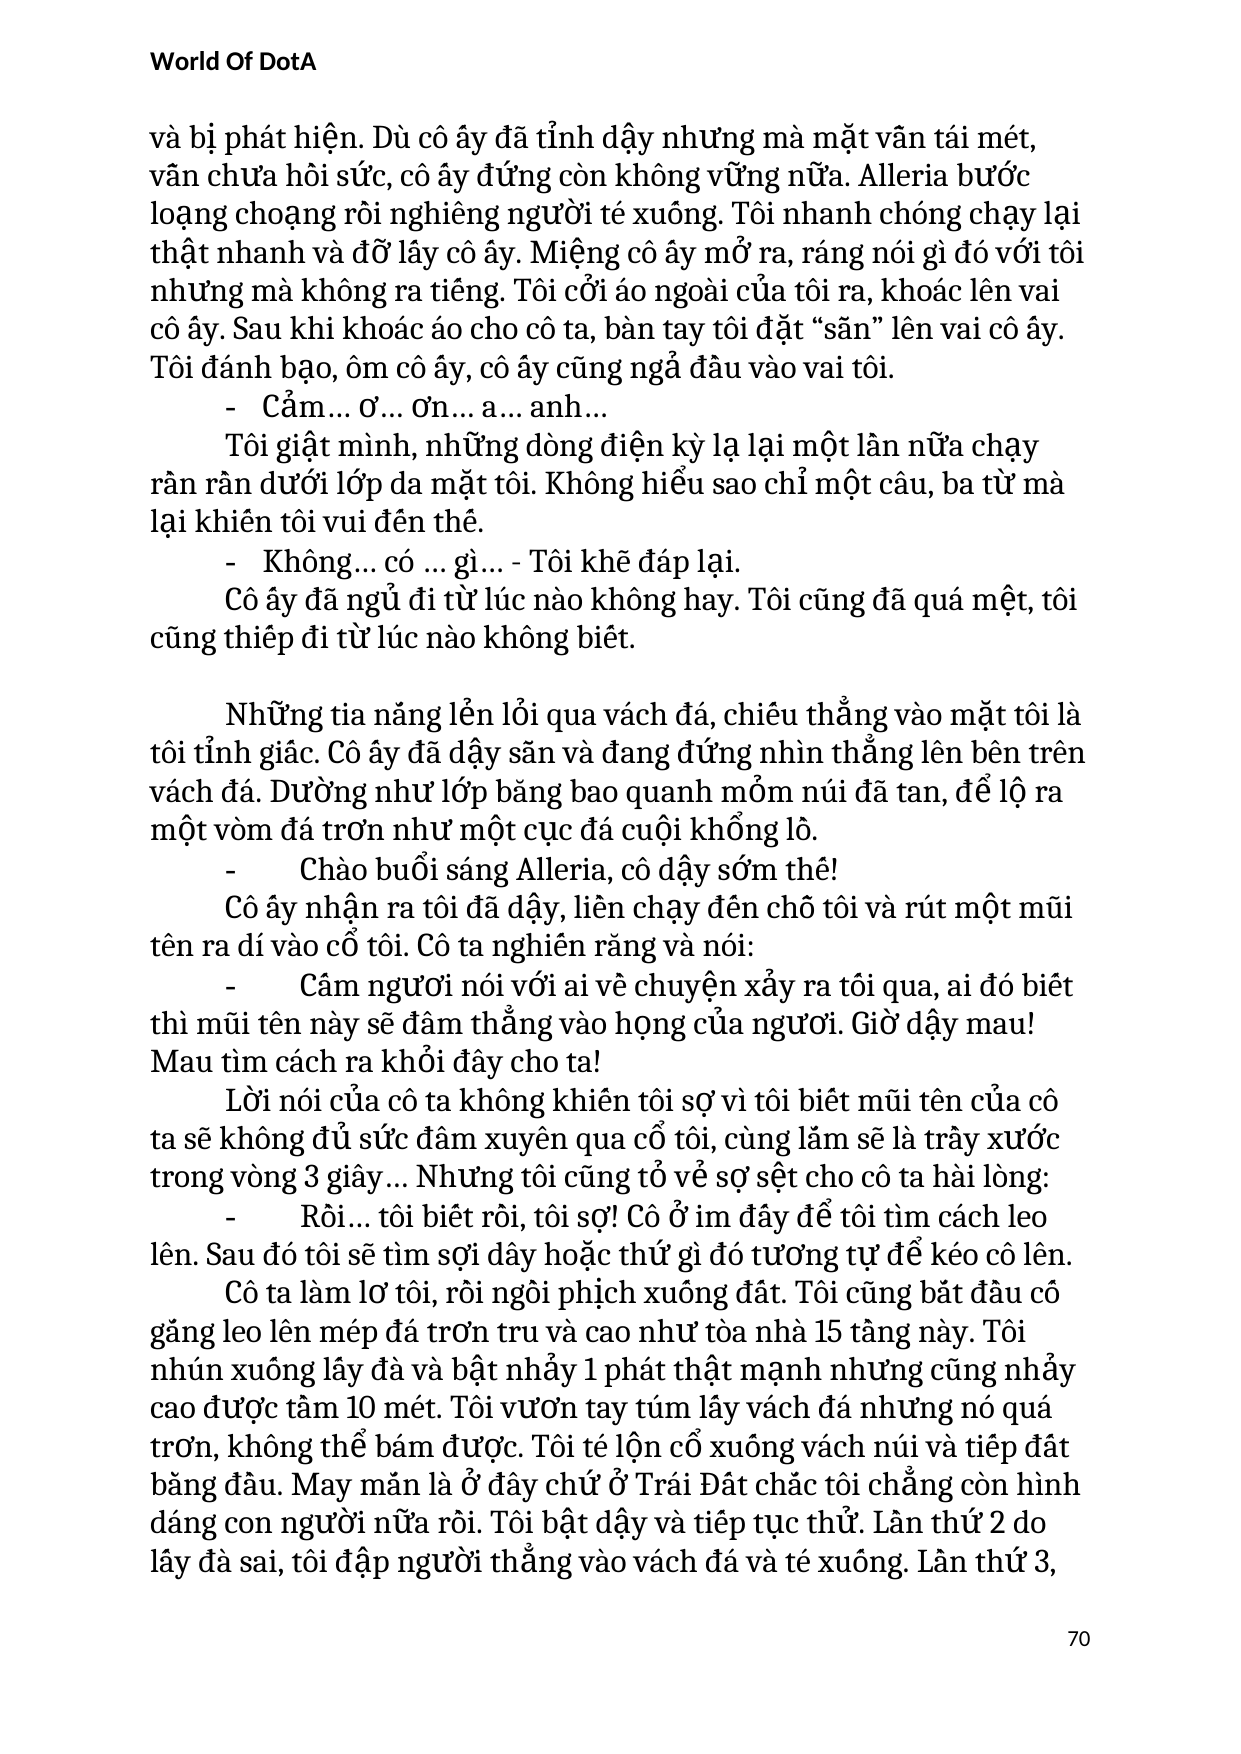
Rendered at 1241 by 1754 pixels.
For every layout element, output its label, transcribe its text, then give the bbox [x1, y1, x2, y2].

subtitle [150, 1274, 1090, 1581]
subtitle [150, 118, 1090, 386]
subtitle Không… có … gì… - Tôi khẽ đáp lại. [225, 541, 1090, 580]
subtitle Tôi giật mình, những dòng điện kỳ lạ lại một lần nữa chạy rần rần dưới lớp da mặt tôi. Không hiểu sao chỉ một câu, ba từ mà lại khiến tôi vui đến thế. [150, 426, 1090, 541]
subtitle Cô ấy nhận ra tôi đã dậy, liền chạy đến chỗ tôi và rút một mũi tên ra dí vào cổ tôi. Cô ta nghiến răng và nói: [150, 888, 1090, 965]
subtitle Lời nói của cô ta không khiến tôi sợ vì tôi biết mũi tên của cô ta sẽ không đủ sức đâm xuyên qua cổ tôi, cùng lắm sẽ là trầy xước trong vòng 3 giây… Nhưng tôi cũng tỏ vẻ sợ sệt cho cô ta hài lòng: [150, 1081, 1090, 1196]
subtitle Những tia nắng lẻn lỏi qua vách đá, chiếu thẳng vào mặt tôi là tôi tỉnh giấc. Cô ấy đã dậy sẵn và đang đứng nhìn thẳng lên bên trên vách đá. Dường như lớp băng bao quanh mỏm núi đã tan, để lộ ra một vòm đá trơn như một cục đá cuội khổng lồ. [150, 695, 1090, 849]
subtitle Chào buổi sáng Alleria, cô dậy sớm thế! [150, 849, 1090, 888]
subtitle Cấm ngươi nói với ai về chuyện xảy ra tối qua, ai đó biết thì mũi tên này sẽ đâm thẳng vào họng của ngươi. Giờ dậy mau! Mau tìm cách ra khỏi đây cho ta! [150, 965, 1090, 1081]
subtitle Cô ấy đã ngủ đi từ lúc nào không hay. Tôi cũng đã quá mệt, tôi cũng thiếp đi từ lúc nào không biết. [150, 580, 1090, 657]
subtitle Rồi… tôi biết rồi, tôi sợ! Cô ở im đấy để tôi tìm cách leo lên. Sau đó tôi sẽ tìm sợi dây hoặc thứ gì đó tương tự để kéo cô lên. [150, 1196, 1090, 1274]
subtitle Cảm… ơ… ơn… a… anh… [225, 386, 1090, 426]
